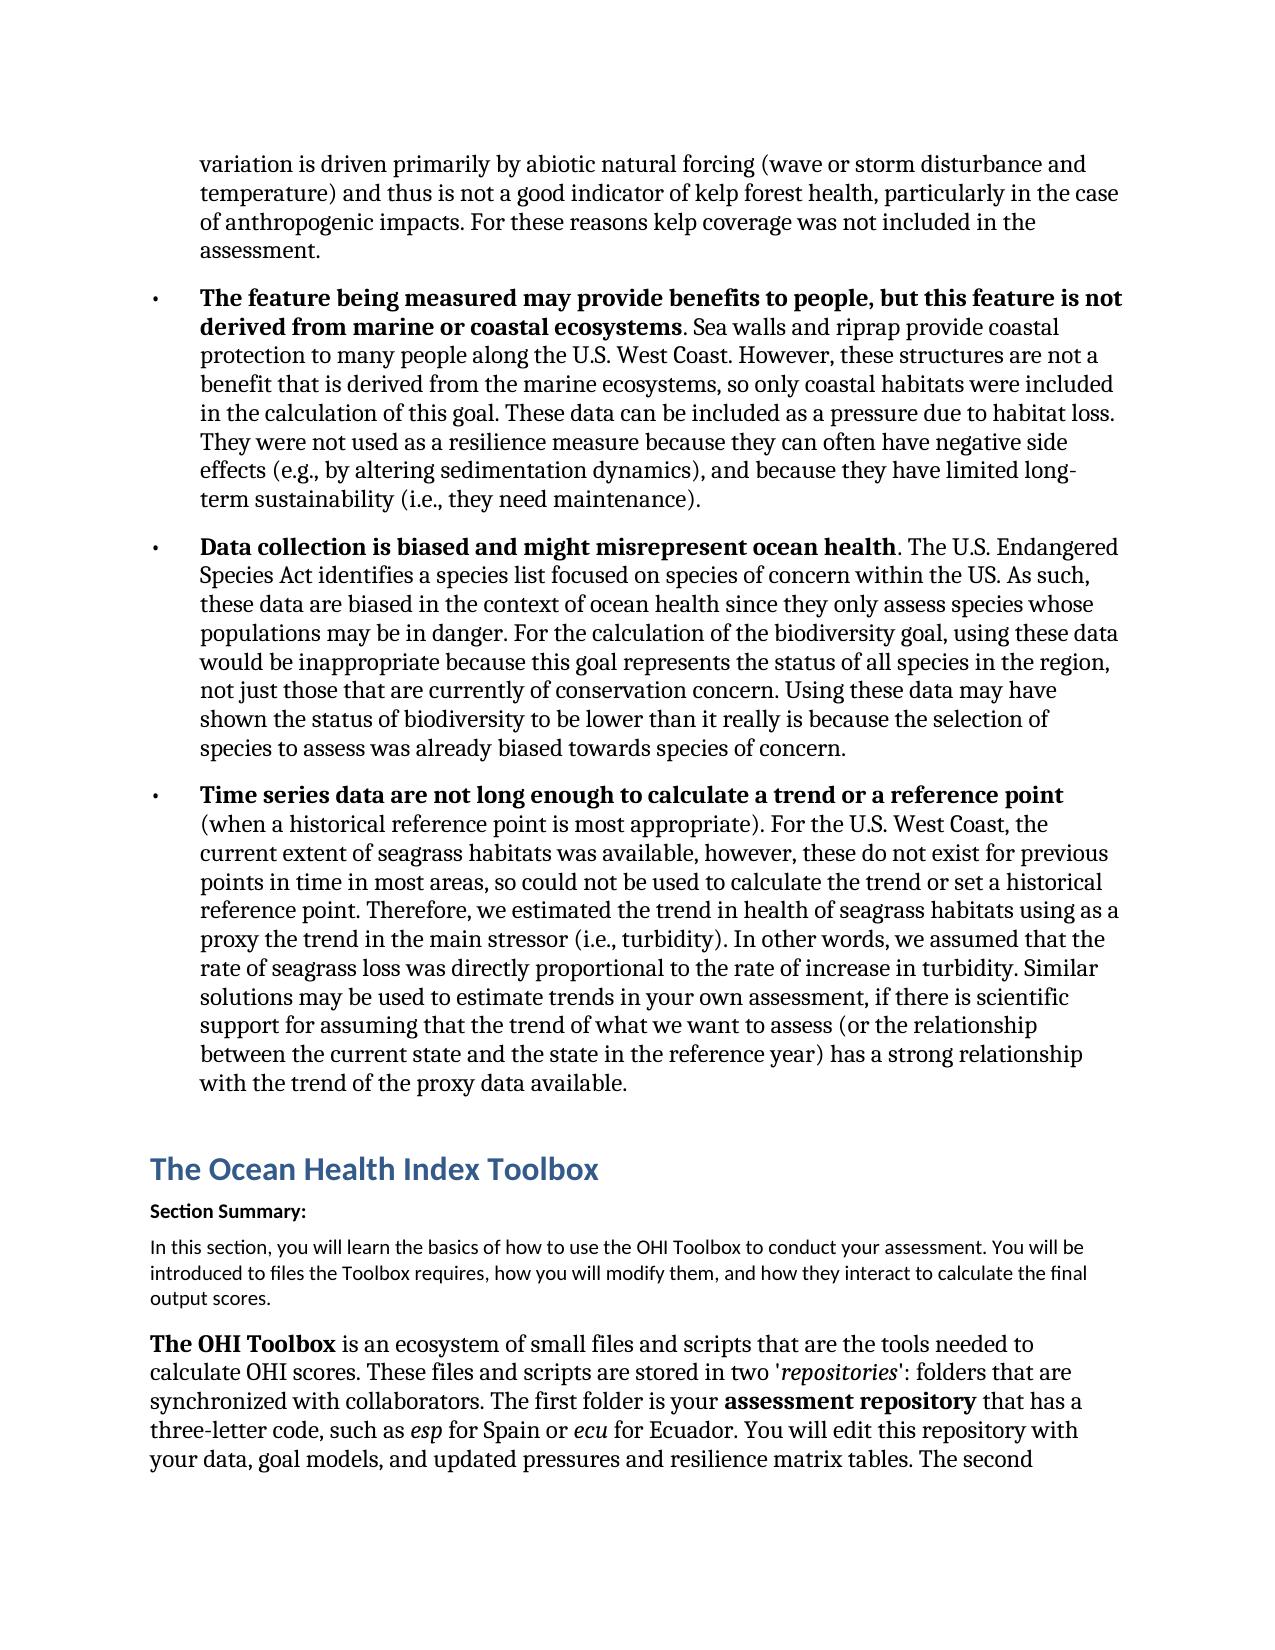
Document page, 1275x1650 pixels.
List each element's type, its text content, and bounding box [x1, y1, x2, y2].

list Time series data are not long enough to calculate a trend or a reference point (when a historical reference point is most appropriate). For the U.S. West Coast, the current extent of seagrass habitats was available, however, these do not exist for previous points in time in most areas, so could not be used to calculate the trend or set a historical reference point. Therefore, we estimated the trend in health of seagrass habitats using as a proxy the trend in the main stressor (i.e., turbidity). In other words, we assumed that the rate of seagrass loss was directly proportional to the rate of increase in turbidity. Similar solutions may be used to estimate trends in your own assessment, if there is scientific support for assuming that the trend of what we want to assess (or the relationship between the current state and the state in the reference year) has a strong relationship with the trend of the proxy data available. [150, 781, 1125, 1097]
text Section Summary: [150, 1199, 1125, 1224]
subtitle The Ocean Health Index Toolbox [150, 1147, 1125, 1188]
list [150, 150, 1125, 265]
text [150, 1329, 1125, 1473]
list The feature being measured may provide benefits to people, but this feature is not derived from marine or coastal ecosystems. Sea walls and riprap provide coastal protection to many people along the U.S. West Coast. However, these structures are not a benefit that is derived from the marine ecosystems, so only coastal habitats were included in the calculation of this goal. These data can be included as a pressure due to habitat loss. They were not used as a resilience measure because they can often have negative side effects (e.g., by altering sedimentation dynamics), and because they have limited long-term sustainability (i.e., they need maintenance). [150, 284, 1125, 514]
list Data collection is biased and might misrepresent ocean health. The U.S. Endangered Species Act identifies a species list focused on species of concern within the US. As such, these data are biased in the context of ocean health since they only assess species whose populations may be in danger. For the calculation of the biodiversity goal, using these data would be inappropriate because this goal represents the status of all species in the region, not just those that are currently of conservation concern. Using these data may have shown the status of biodiversity to be lower than it really is because the selection of species to assess was already biased towards species of concern. [150, 532, 1125, 762]
text In this section, you will learn the basics of how to use the OHI Toolbox to conduct your assessment. You will be introduced to files the Toolbox requires, how you will modify them, and how they interact to calculate the final output scores. [150, 1234, 1125, 1311]
